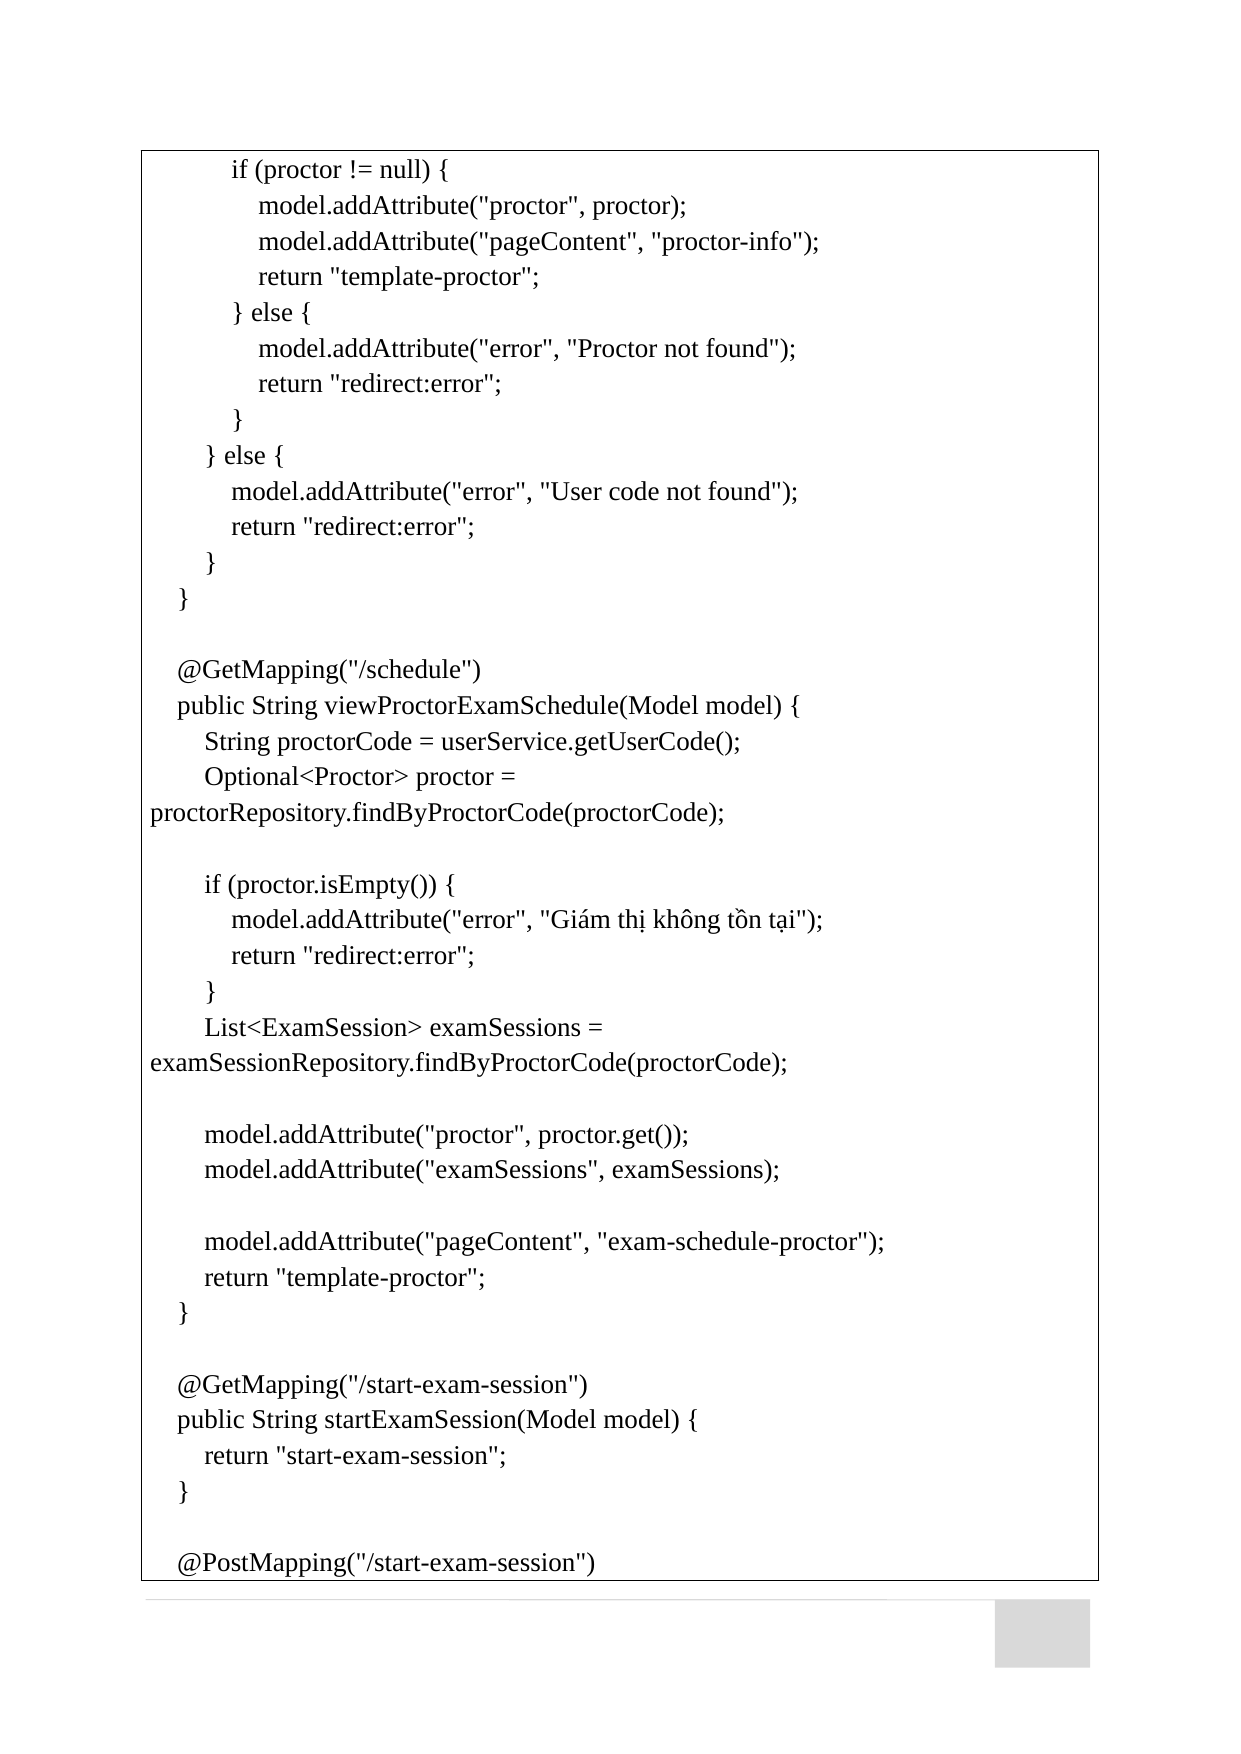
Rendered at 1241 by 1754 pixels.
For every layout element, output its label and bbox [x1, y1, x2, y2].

text [142, 151, 1098, 1580]
